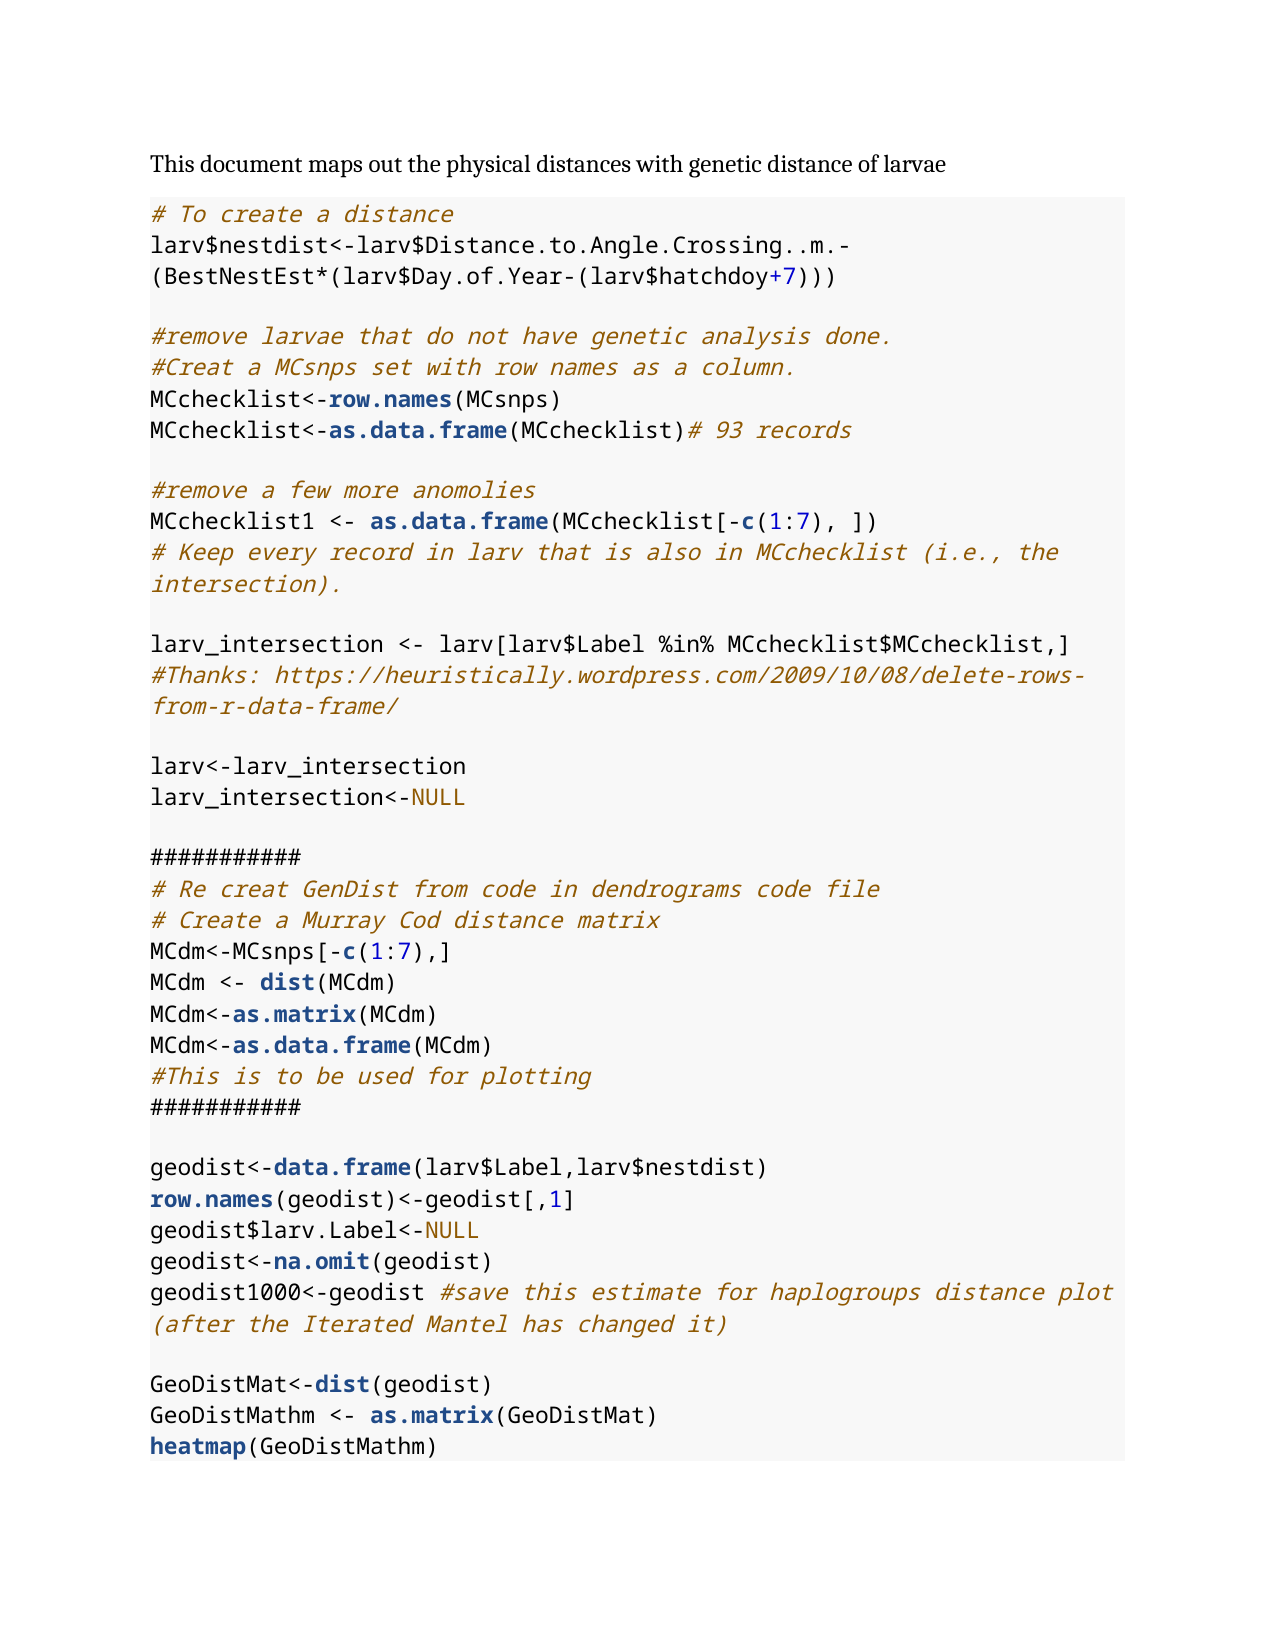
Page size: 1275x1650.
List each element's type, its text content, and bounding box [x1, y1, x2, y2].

text # To create a distance larv$nestdist<-larv$Distance.to.Angle.Crossing..m.-(BestNestEst*(larv$Day.of.Year-(larv$hatchdoy+7))) #remove larvae that do not have genetic analysis done. #Creat a MCsnps set with row names as a column. MCchecklist<-row.names(MCsnps) MCchecklist<-as.data.frame(MCchecklist)# 93 records #remove a few more anomolies MCchecklist1 <- as.data.frame(MCchecklist[-c(1:7), ]) # Keep every record in larv that is also in MCchecklist (i.e., the intersection). larv_intersection <- larv[larv$Label %in% MCchecklist$MCchecklist,] #Thanks: https://heuristically.wordpress.com/2009/10/08/delete-rows-from-r-data-frame/ larv<-larv_intersection larv_intersection<-NULL ########### # Re creat GenDist from code in dendrograms code file # Create a Murray Cod distance matrix MCdm<-MCsnps[-c(1:7),] MCdm <- dist(MCdm) MCdm<-as.matrix(MCdm) MCdm<-as.data.frame(MCdm) #This is to be used for plotting ########### geodist<-data.frame(larv$Label,larv$nestdist) row.names(geodist)<-geodist[,1] geodist$larv.Label<-NULL geodist<-na.omit(geodist) geodist1000<-geodist #save this estimate for haplogroups distance plot (after the Iterated Mantel has changed it) GeoDistMat<-dist(geodist) GeoDistMathm <- as.matrix(GeoDistMat) heatmap(GeoDistMathm) [150, 197, 1125, 1461]
